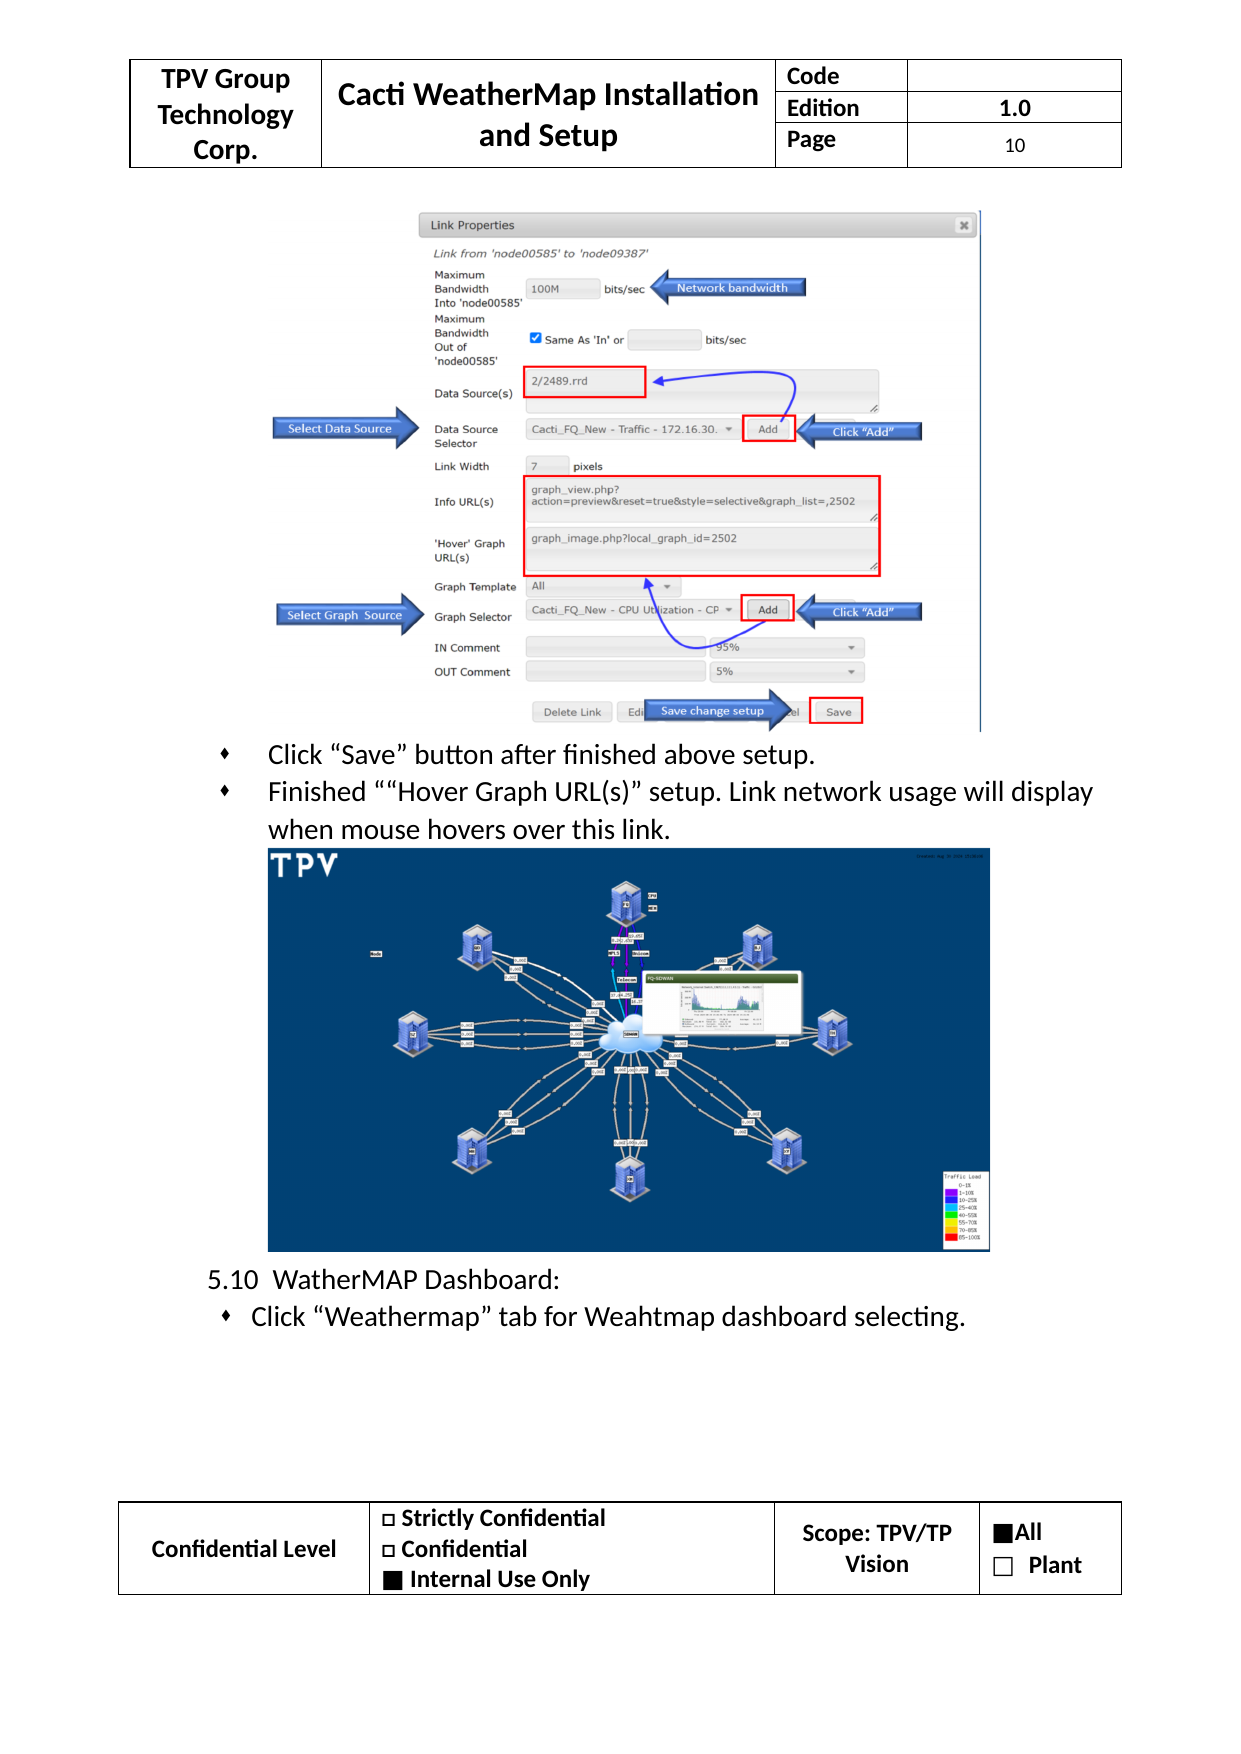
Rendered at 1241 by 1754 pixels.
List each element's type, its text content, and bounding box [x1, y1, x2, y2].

list Click “Save” button after finished above setup. [218, 735, 1122, 772]
list Finished ““Hover Graph URL(s)” setup. Link network usage will display when mouse hovers over this link. [218, 772, 1122, 847]
picture [267, 847, 991, 1252]
list WatherMAP Dashboard: [207, 1260, 1122, 1297]
picture [268, 210, 982, 735]
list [219, 1297, 1122, 1335]
